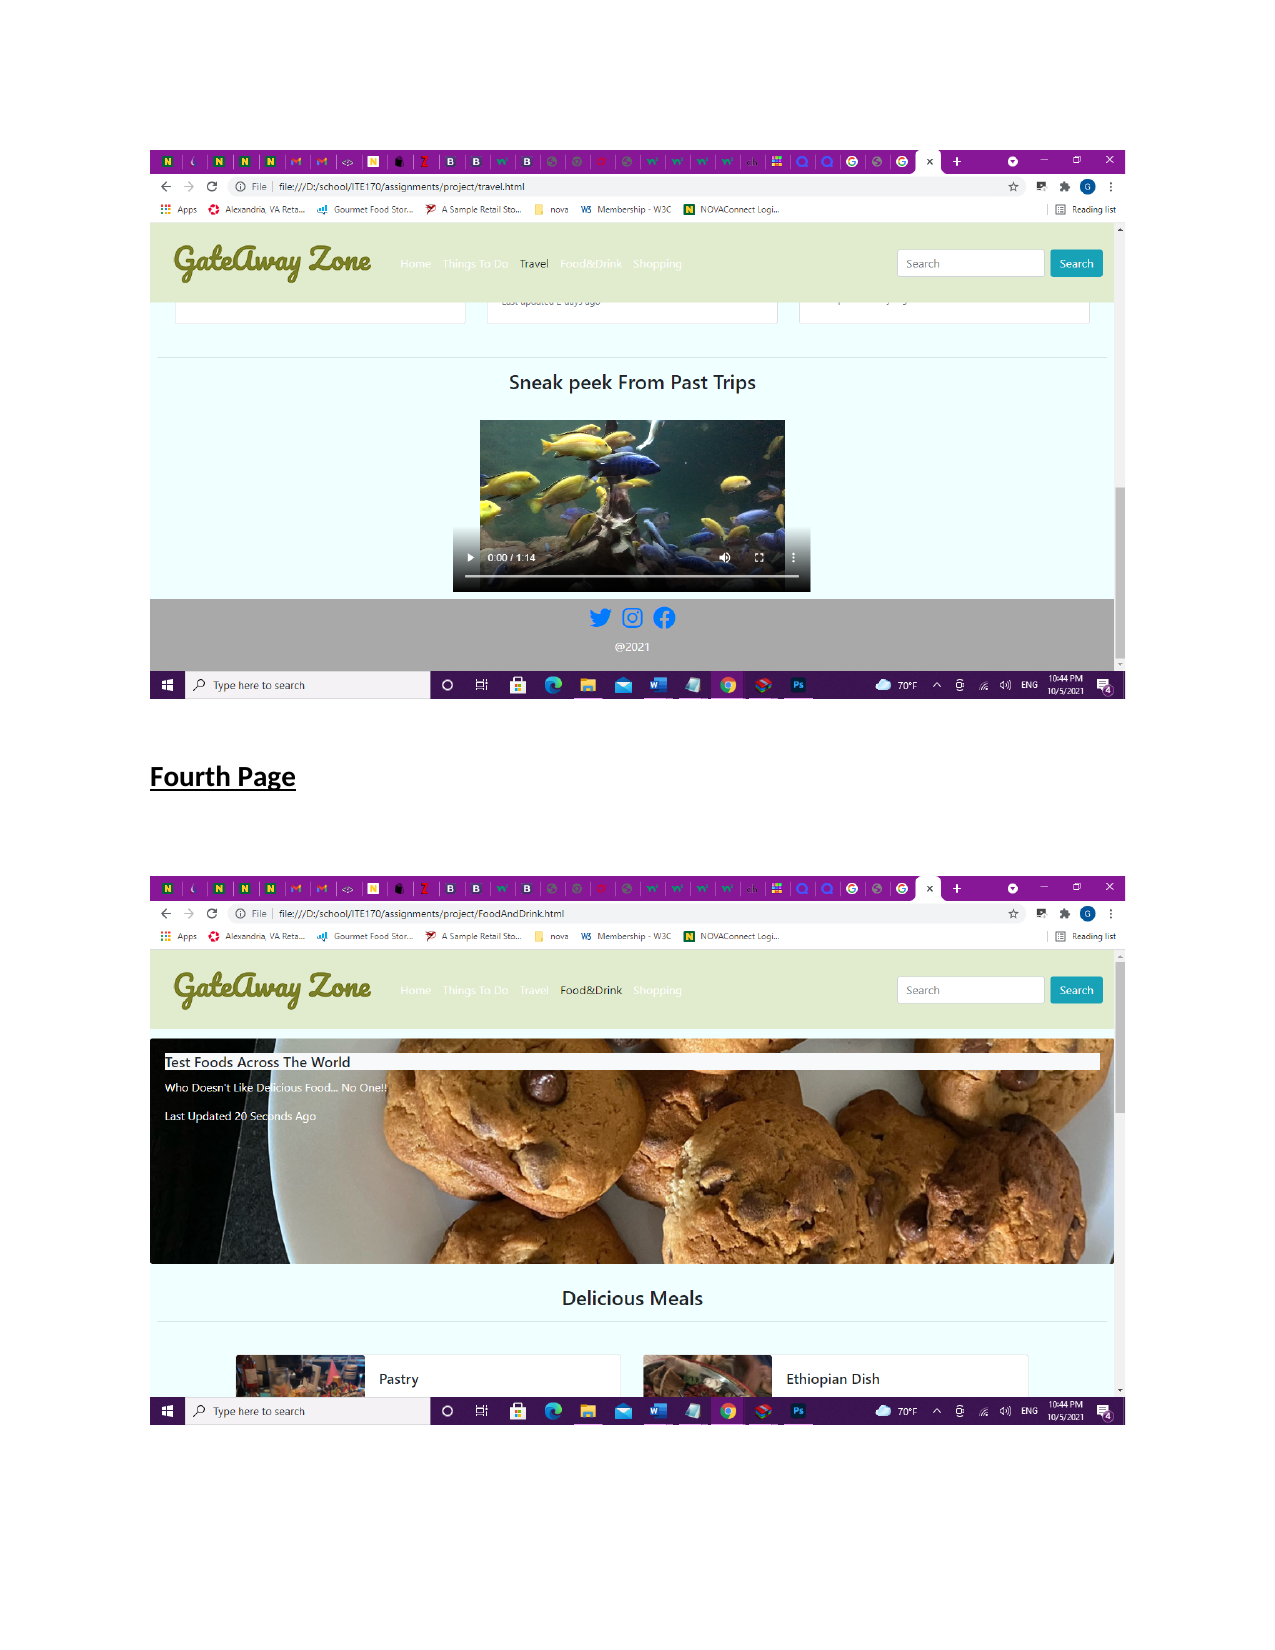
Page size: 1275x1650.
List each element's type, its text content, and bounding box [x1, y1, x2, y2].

text Fourth Page [150, 758, 1125, 794]
picture [150, 150, 1125, 699]
picture [150, 876, 1125, 1425]
